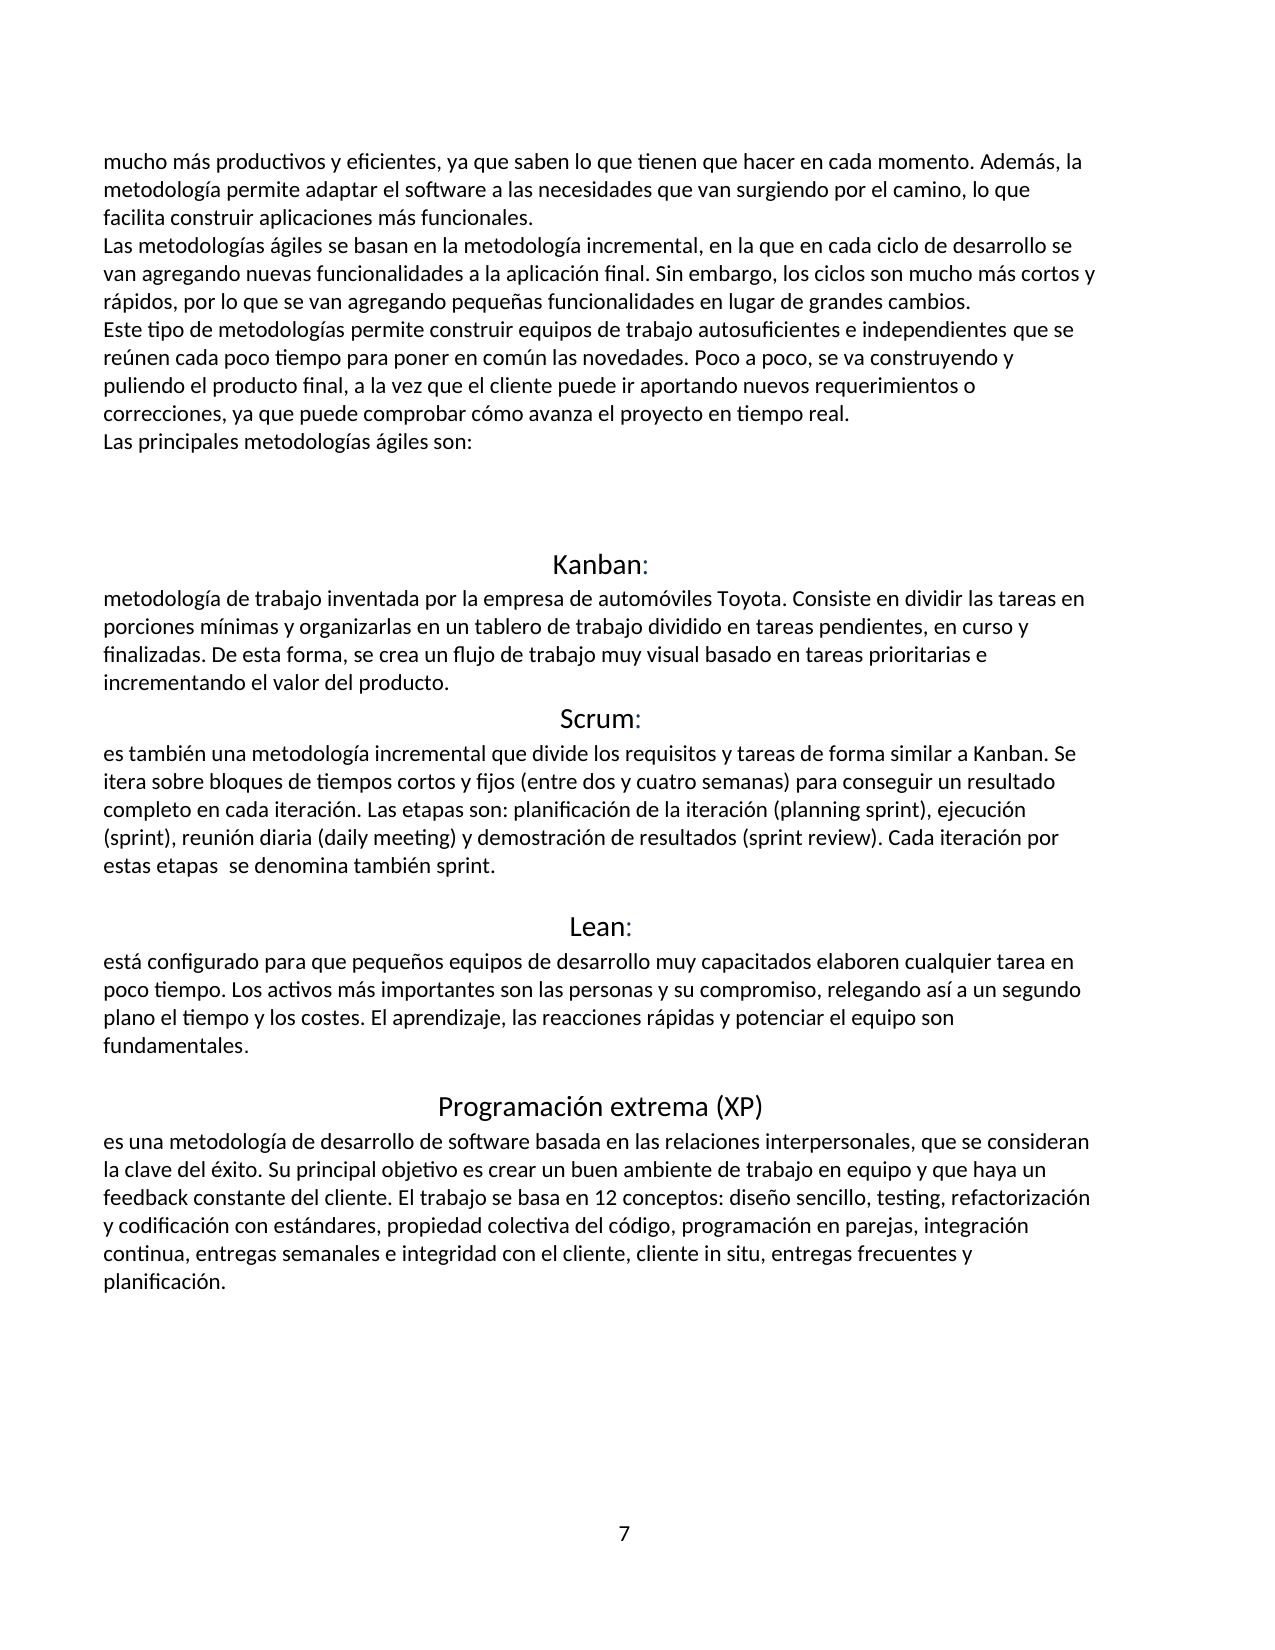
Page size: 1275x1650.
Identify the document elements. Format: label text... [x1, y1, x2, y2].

text es una metodología de desarrollo de software basada en las relaciones interpersonales, que se consideran la clave del éxito. Su principal objetivo es crear un buen ambiente de trabajo en equipo y que haya un feedback constante del cliente. El trabajo se basa en 12 conceptos: diseño sencillo, testing, refactorización y codificación con estándares, propiedad colectiva del código, programación en parejas, integración continua, entregas semanales e integridad con el cliente, cliente in situ, entregas frecuentes y planificación. [103, 1127, 1098, 1295]
subtitle Lean: [103, 908, 1098, 944]
text metodología de trabajo inventada por la empresa de automóviles Toyota. Consiste en dividir las tareas en porciones mínimas y organizarlas en un tablero de trabajo dividido en tareas pendientes, en curso y finalizadas. De esta forma, se crea un flujo de trabajo muy visual basado en tareas prioritarias e incrementando el valor del producto. [103, 584, 1098, 696]
subtitle Scrum: [103, 701, 1098, 736]
text es también una metodología incremental que divide los requisitos y tareas de forma similar a Kanban. Se itera sobre bloques de tiempos cortos y fijos (entre dos y cuatro semanas) para conseguir un resultado completo en cada iteración. Las etapas son: planificación de la iteración (planning sprint), ejecución (sprint), reunión diaria (daily meeting) y demostración de resultados (sprint review). Cada iteración por estas etapas se denomina también sprint. [103, 739, 1098, 879]
subtitle Kanban: [103, 546, 1098, 582]
text está configurado para que pequeños equipos de desarrollo muy capacitados elaboren cualquier tarea en poco tiempo. Los activos más importantes son las personas y su compromiso, relegando así a un segundo plano el tiempo y los costes. El aprendizaje, las reacciones rápidas y potenciar el equipo son fundamentales. [103, 947, 1098, 1059]
text Las principales metodologías ágiles son: [103, 427, 1098, 455]
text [103, 147, 1098, 231]
text Las metodologías ágiles se basan en la metodología incremental, en la que en cada ciclo de desarrollo se van agregando nuevas funcionalidades a la aplicación final. Sin embargo, los ciclos son mucho más cortos y rápidos, por lo que se van agregando pequeñas funcionalidades en lugar de grandes cambios. [103, 231, 1098, 315]
subtitle Programación extrema (XP) [103, 1088, 1098, 1124]
text Este tipo de metodologías permite construir equipos de trabajo autosuficientes e independientes que se reúnen cada poco tiempo para poner en común las novedades. Poco a poco, se va construyendo y puliendo el producto final, a la vez que el cliente puede ir aportando nuevos requerimientos o correcciones, ya que puede comprobar cómo avanza el proyecto en tiempo real. [103, 315, 1098, 427]
